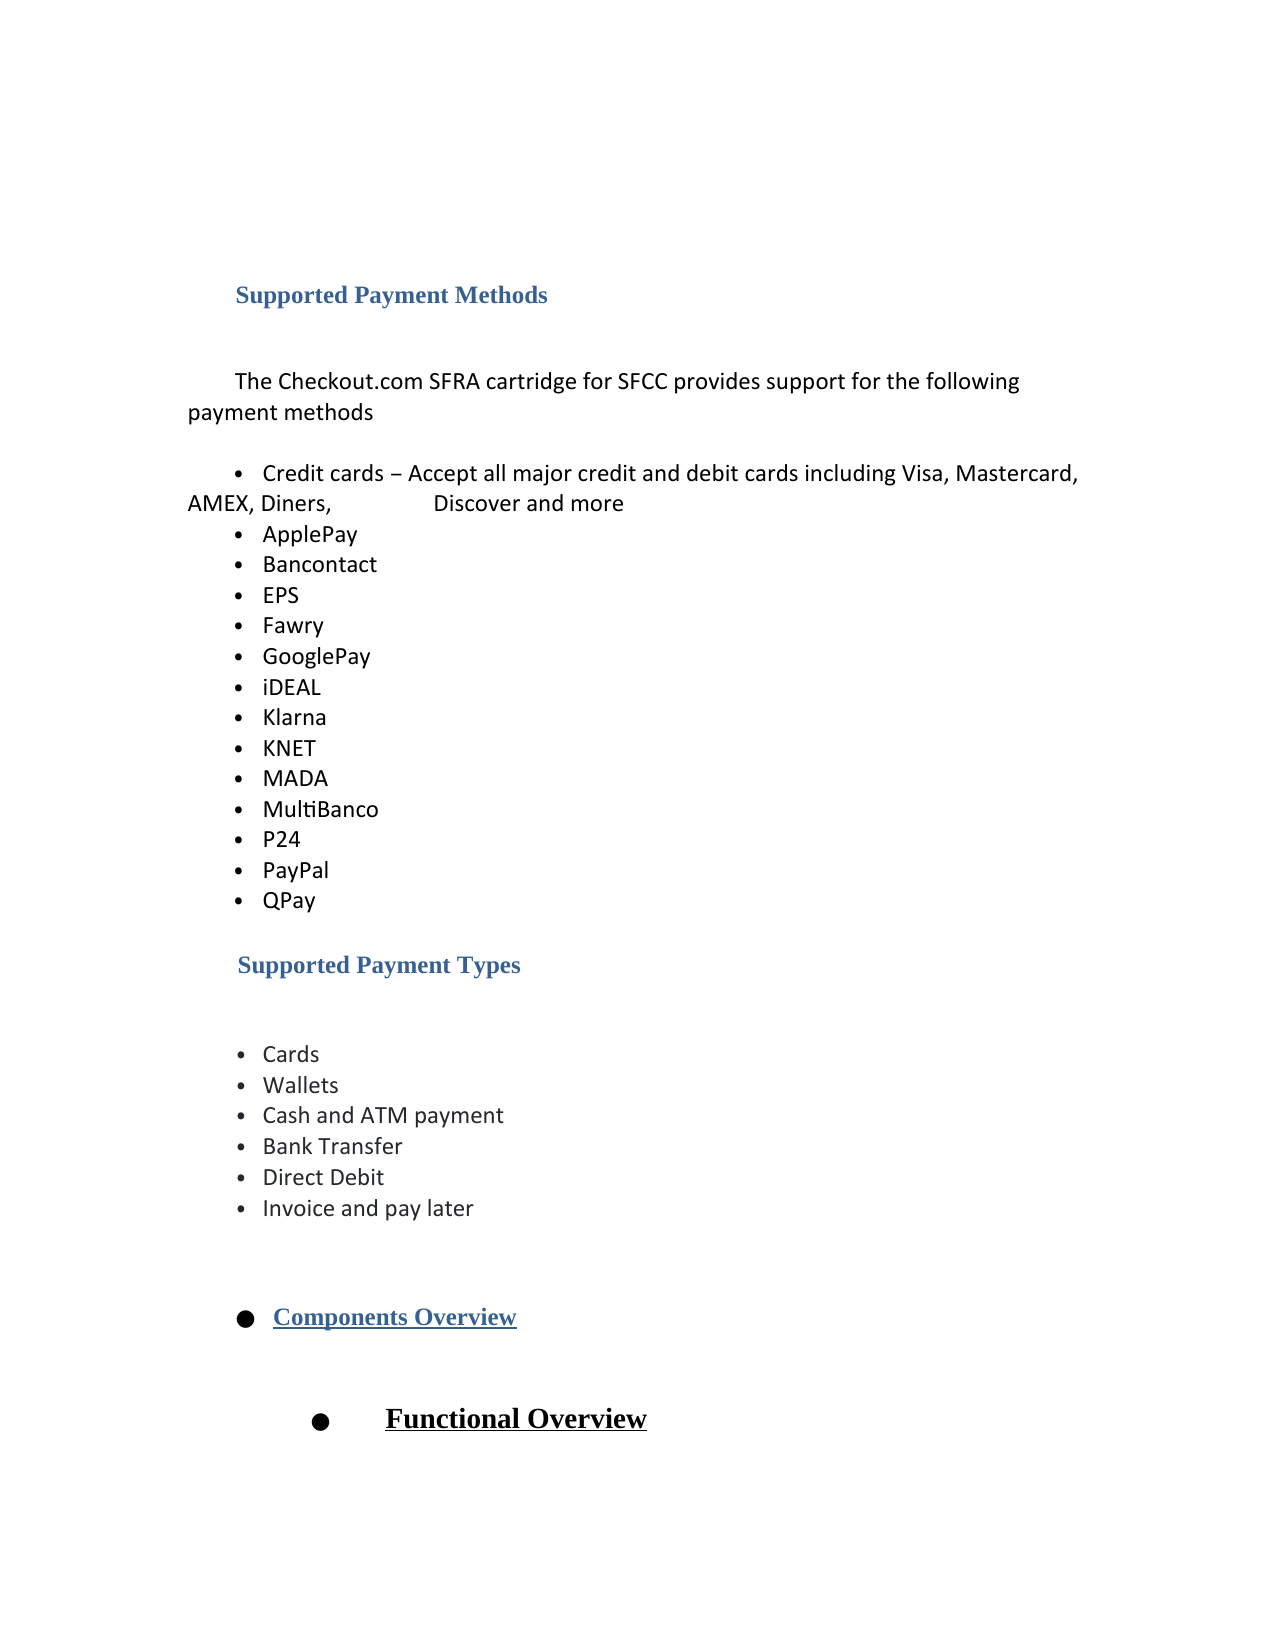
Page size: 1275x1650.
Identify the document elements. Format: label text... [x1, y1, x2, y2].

text ⦁ ApplePay [187, 518, 1087, 548]
text ⦁ P24 [187, 823, 1087, 854]
text ⦁ Cash and ATM payment [235, 1100, 1034, 1130]
text ⦁ QPay [187, 884, 1087, 915]
text ⦁ PayPal [187, 854, 1087, 884]
text Supported Payment Methods [235, 281, 1087, 309]
text ⦁ EPS [187, 579, 1087, 609]
text ⦁ iDEAL [187, 671, 1087, 701]
text The Checkout.com SFRA cartridge for SFCC provides support for the following payment methods [187, 365, 1087, 426]
text ⦁ Cards [235, 1038, 1034, 1069]
text ⦁ Fawry [187, 609, 1087, 640]
list Functional Overview [310, 1394, 1087, 1441]
text Supported Payment Types [187, 951, 1087, 979]
text ⦁ Credit cards – Accept all major credit and debit cards including Visa, Mastercard, AMEX, Diners, Discover and more [187, 457, 1087, 518]
text ⦁ MultiBanco [187, 793, 1087, 823]
text ⦁ Klarna [187, 701, 1087, 732]
text ⦁ Invoice and pay later [235, 1192, 1034, 1222]
text ⦁ KNET [187, 732, 1087, 762]
text ⦁ Bancontact [187, 548, 1087, 579]
text ⦁ GooglePay [187, 640, 1087, 671]
text ⦁ Direct Debit [235, 1161, 1034, 1192]
list Components Overview [235, 1292, 1087, 1339]
text ⦁ MADA [187, 762, 1087, 793]
text ⦁ Wallets [235, 1069, 1034, 1099]
text ⦁ Bank Transfer [235, 1130, 1034, 1161]
